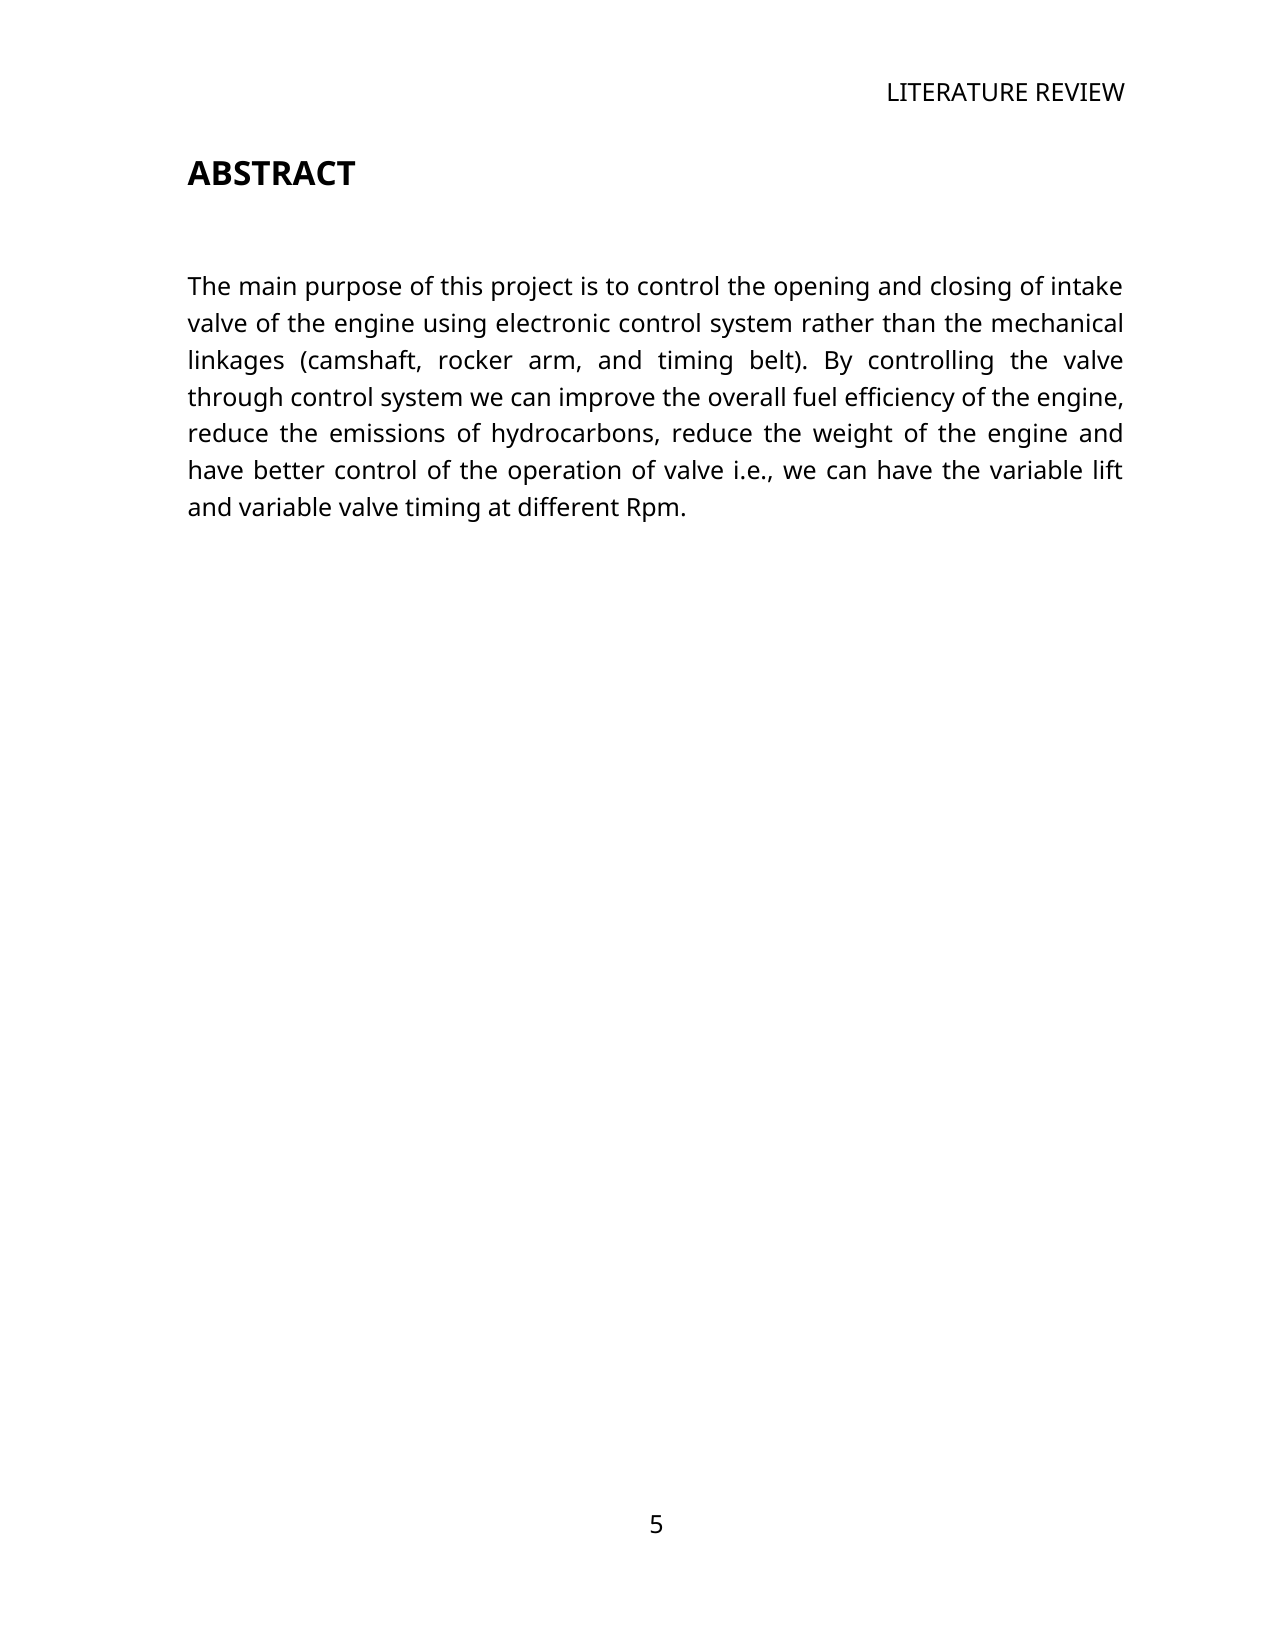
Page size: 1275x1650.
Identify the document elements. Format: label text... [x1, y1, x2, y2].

text ABSTRACT [187, 150, 1125, 195]
text The main purpose of this project is to control the opening and closing of intake valve of the engine using electronic control system rather than the mechanical linkages (camshaft, rocker arm, and timing belt). By controlling the valve through control system we can improve the overall fuel efficiency of the engine, reduce the emissions of hydrocarbons, reduce the weight of the engine and have better control of the operation of valve i.e., we can have the variable lift and variable valve timing at different Rpm. [187, 269, 1125, 524]
